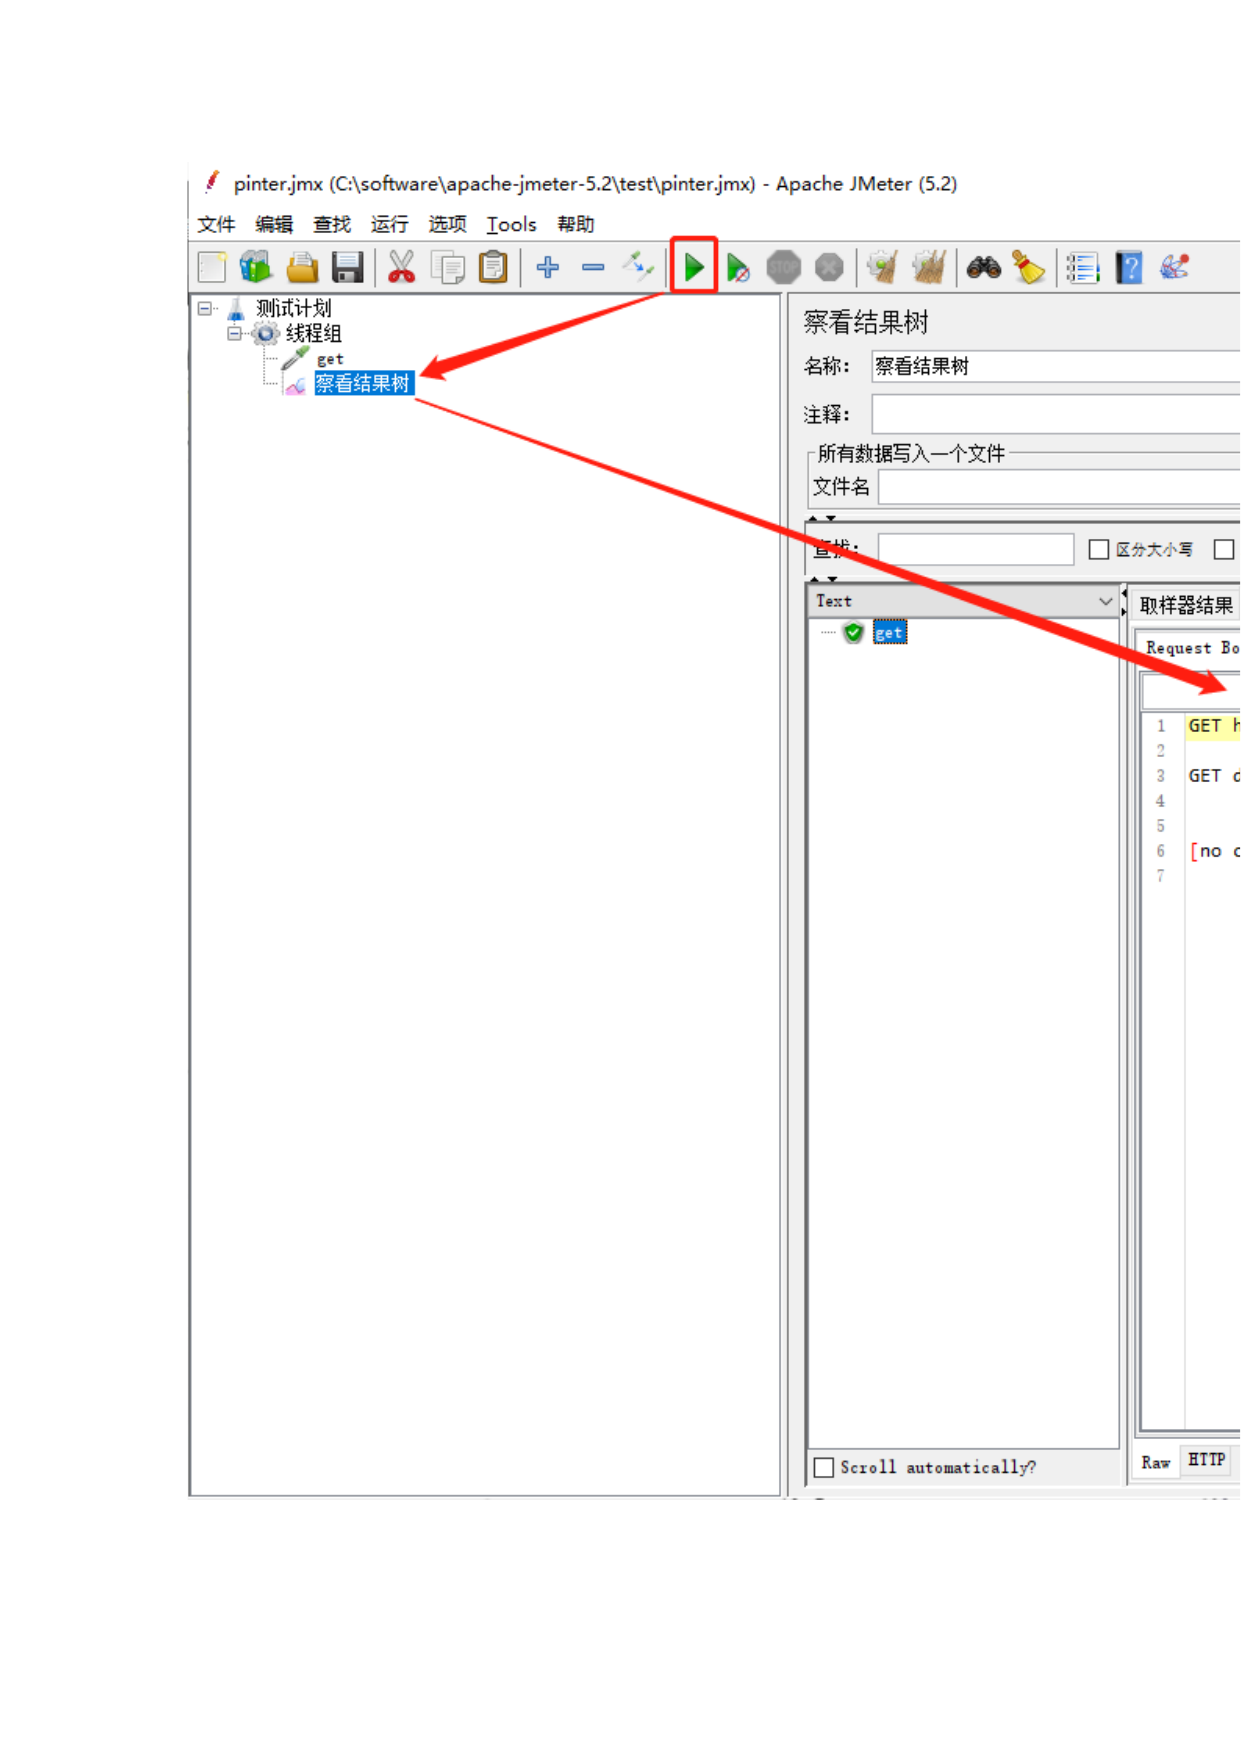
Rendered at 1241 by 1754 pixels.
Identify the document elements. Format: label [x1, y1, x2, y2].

picture [187, 162, 1241, 1500]
